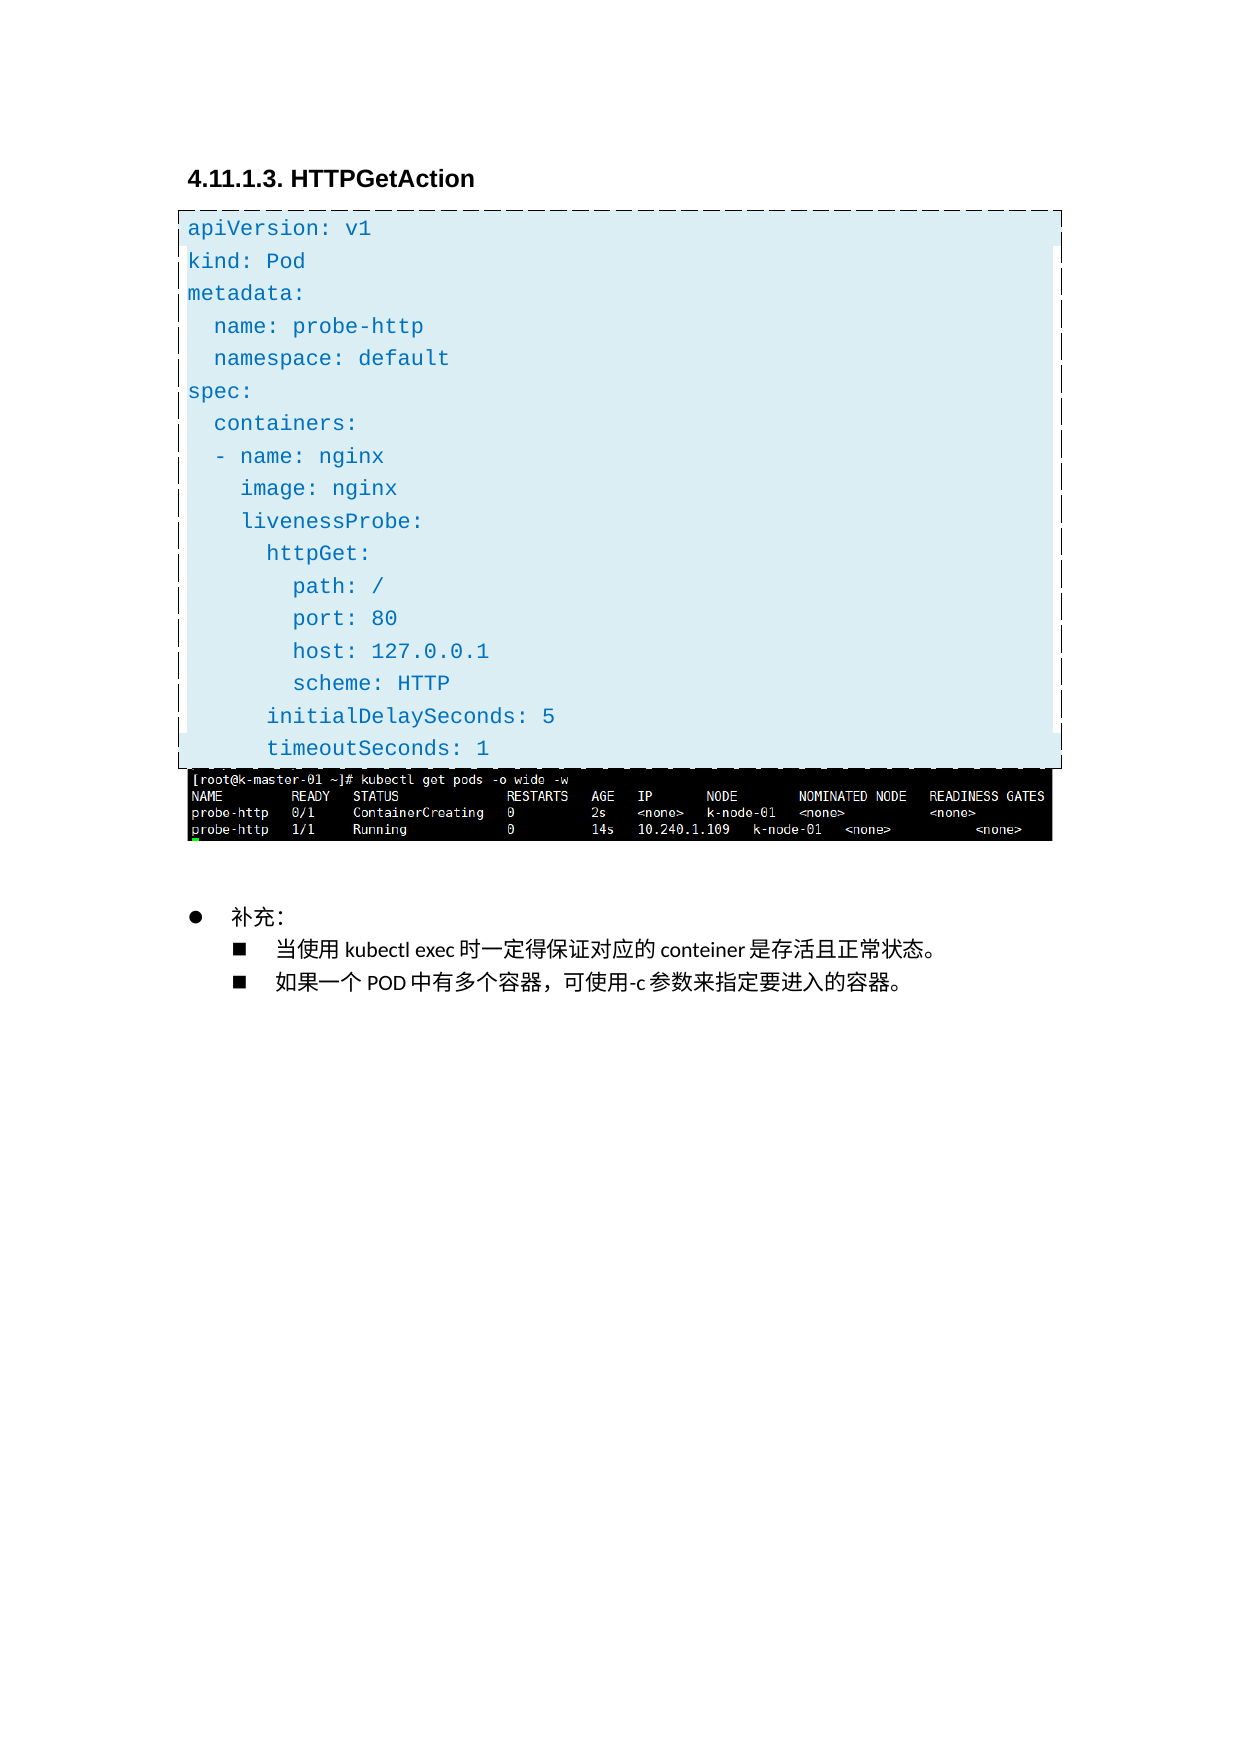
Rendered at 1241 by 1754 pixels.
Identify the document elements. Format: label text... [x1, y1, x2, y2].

text host: 127.0.0.1 [187, 636, 1053, 668]
text containers: [187, 408, 1053, 441]
text kind: Pod [187, 246, 1053, 278]
text port: 80 [187, 603, 1053, 636]
text apiVersion: v1 [178, 210, 1062, 246]
text metadata: [187, 278, 1053, 311]
text path: / [187, 571, 1053, 603]
text image: nginx [187, 473, 1053, 506]
text httpGet: [187, 538, 1053, 571]
list 补充： [187, 899, 1053, 932]
subtitle 4.11.1.3. HTTPGetAction [187, 162, 1053, 194]
text - name: nginx [187, 441, 1053, 473]
list 当使用kubectl exec时一定得保证对应的conteiner是存活且正常状态。 [231, 932, 1053, 964]
list 如果一个POD中有多个容器，可使用-c参数来指定要进入的容器。 [231, 964, 1053, 997]
picture [187, 769, 1053, 841]
text initialDelaySeconds: 5 [187, 701, 1053, 730]
text spec: [187, 376, 1053, 408]
text scheme: HTTP [187, 668, 1053, 701]
text name: probe-http [187, 311, 1053, 343]
text namespace: default [187, 343, 1053, 376]
text timeoutSeconds: 1 [178, 730, 1062, 769]
text livenessProbe: [187, 506, 1053, 538]
